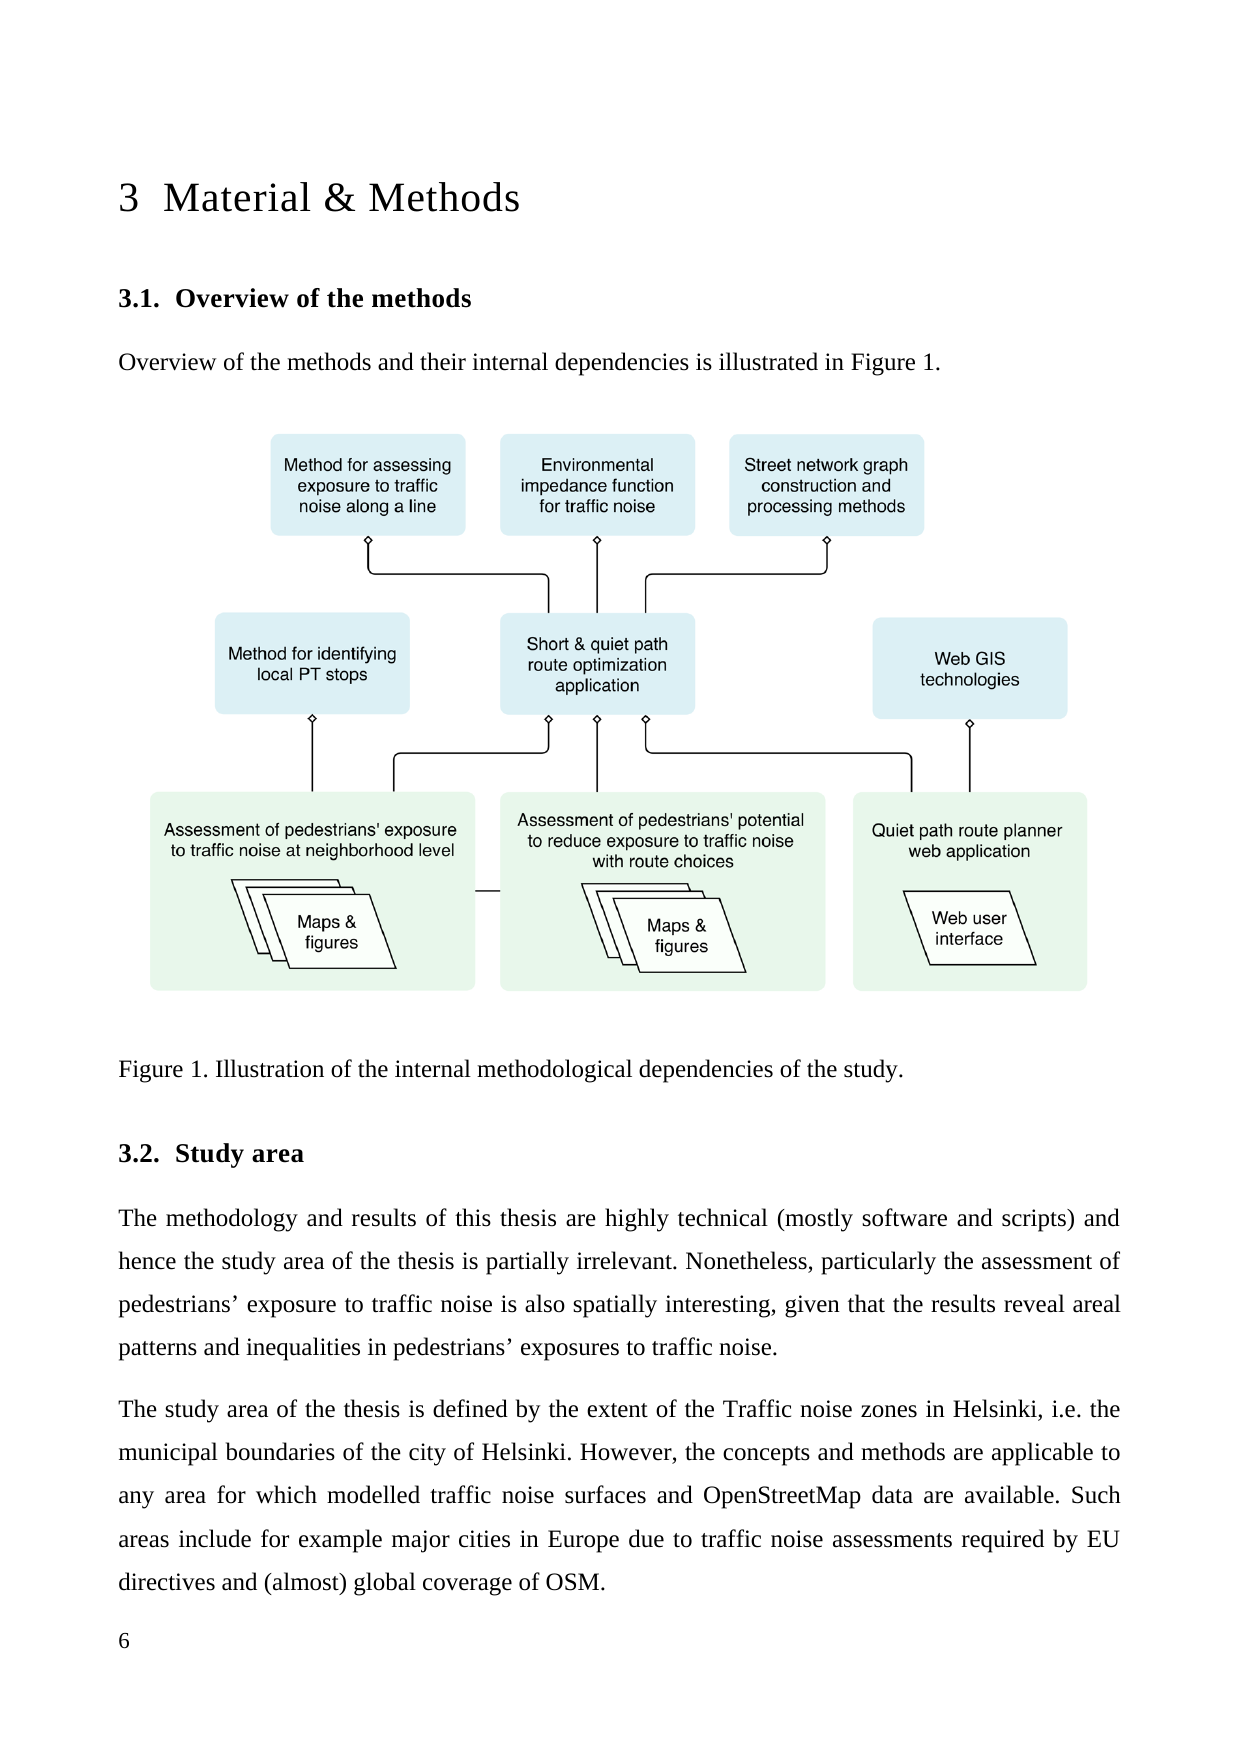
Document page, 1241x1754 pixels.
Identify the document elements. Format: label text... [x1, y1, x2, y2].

text Overview of the methods and their internal dependencies is illustrated in Figure 1. [118, 347, 1122, 376]
subtitle Material & Methods [118, 173, 1122, 221]
text The study area of the thesis is defined by the extent of the Traffic noise zones in Helsinki, i.e. the municipal boundaries of the city of Helsinki. However, the concepts and methods are applicable to any area for which modelled traffic noise surfaces and OpenStreetMap data are available. Such areas include for example major cities in Europe due to traffic noise assessments required by EU directives and (almost) global coverage of OSM. [118, 1394, 1122, 1596]
text The methodology and results of this thesis are highly technical (mostly software and scripts) and hence the study area of the thesis is partially irrelevant. Nonetheless, particularly the assessment of pedestrians’ exposure to traffic noise is also spatially interesting, given that the results reveal areal patterns and inequalities in pedestrians’ exposures to traffic noise. [118, 1203, 1122, 1361]
picture [118, 409, 1116, 1022]
subtitle Overview of the methods [118, 282, 1122, 313]
subtitle Study area [118, 1138, 1122, 1169]
